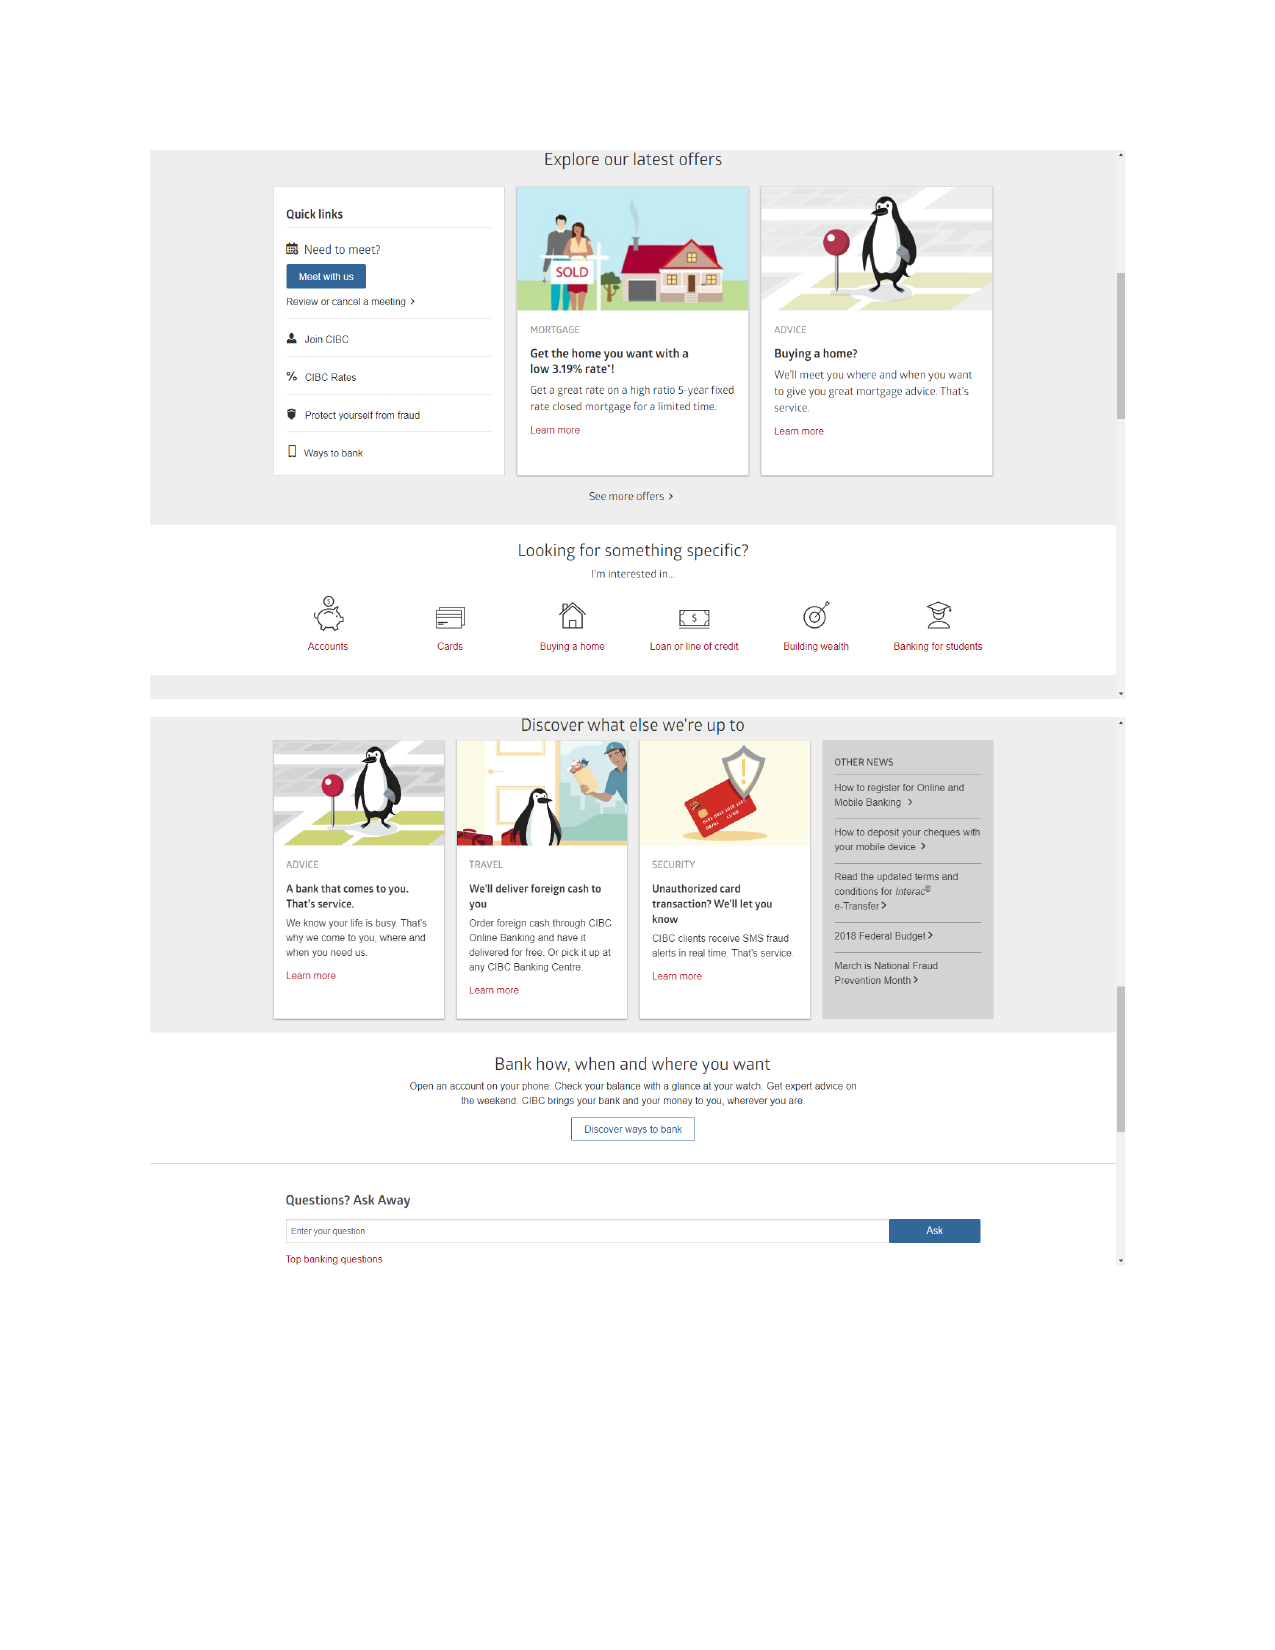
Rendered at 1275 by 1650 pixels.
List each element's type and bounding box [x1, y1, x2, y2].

picture [150, 717, 1125, 1266]
picture [150, 150, 1125, 699]
